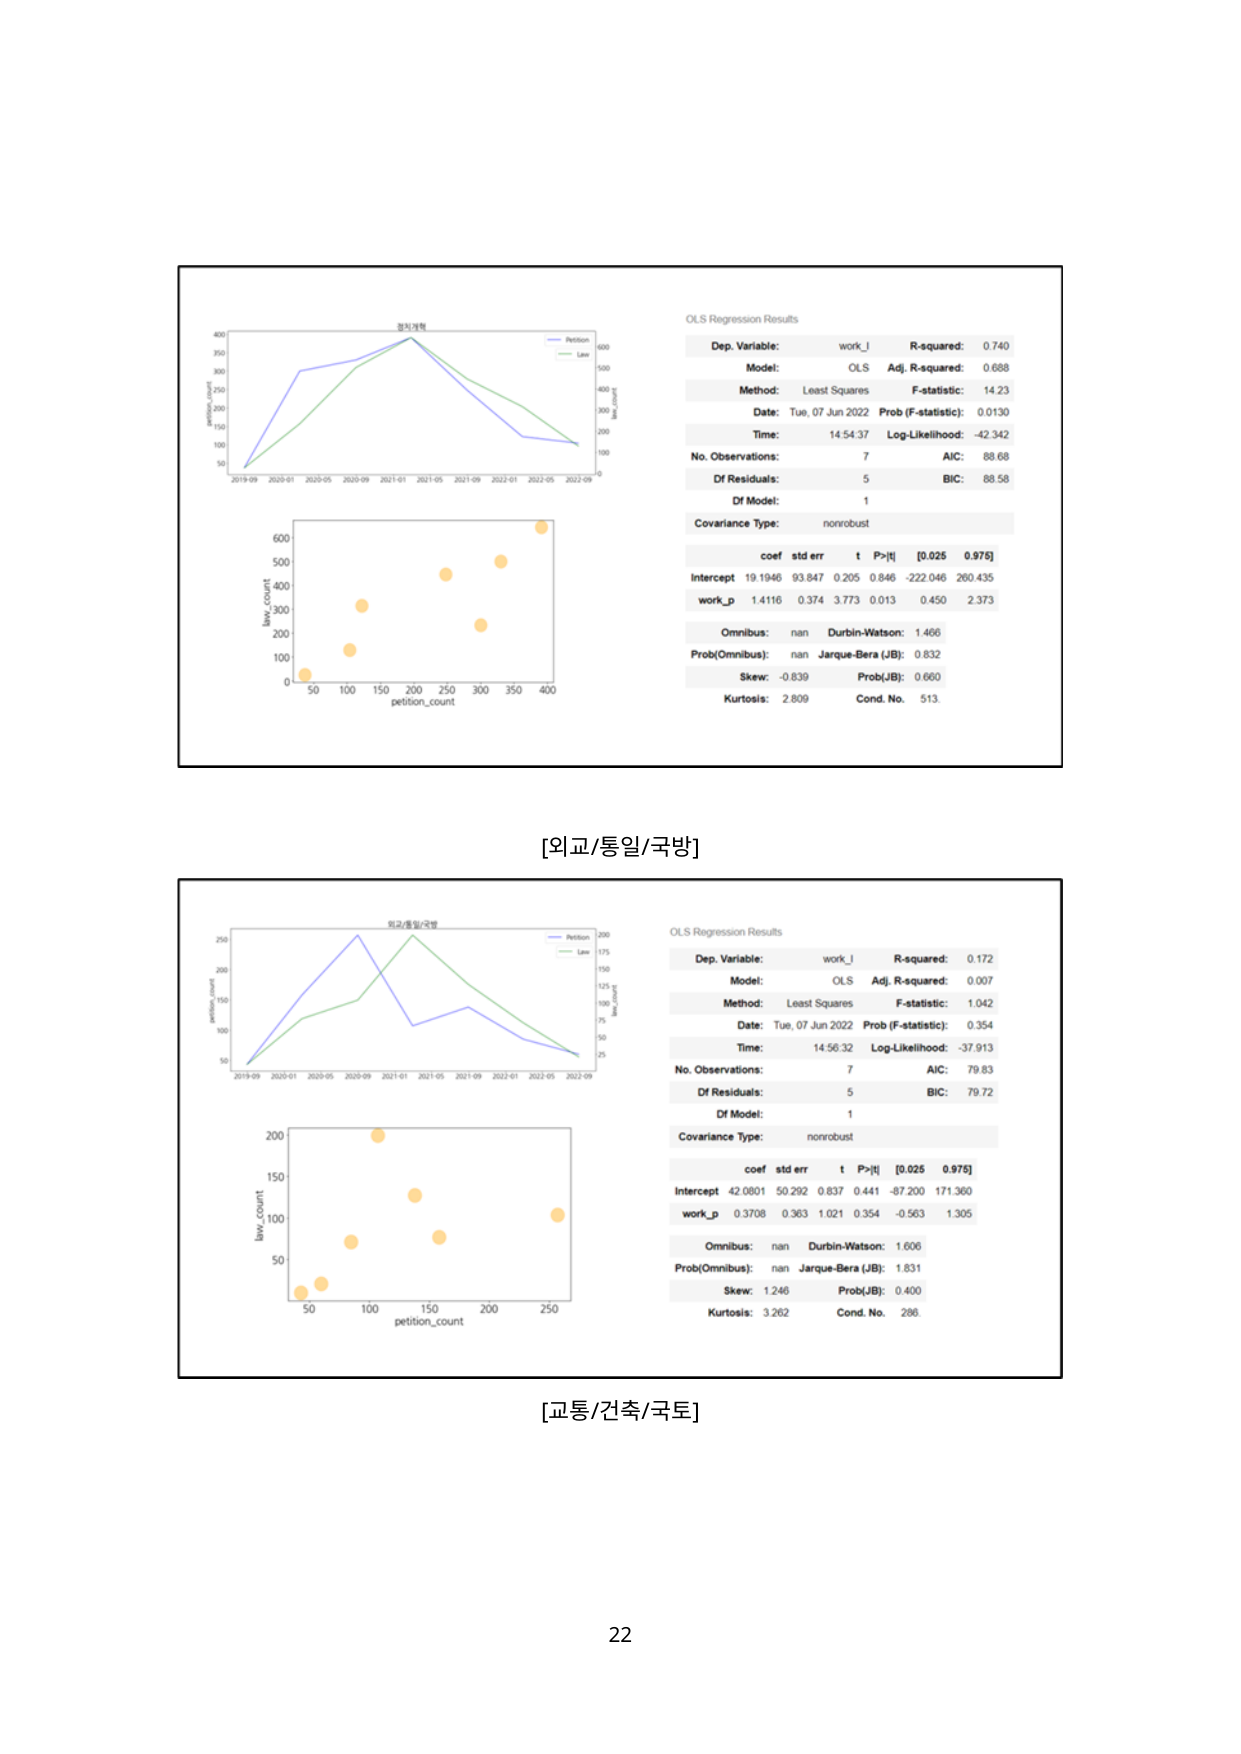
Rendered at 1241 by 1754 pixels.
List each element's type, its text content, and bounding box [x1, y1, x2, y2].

text [교통/건축/국토] [177, 1393, 1063, 1426]
picture [177, 265, 1063, 768]
picture [177, 878, 1063, 1379]
text [외교/통일/국방] [177, 829, 1063, 862]
